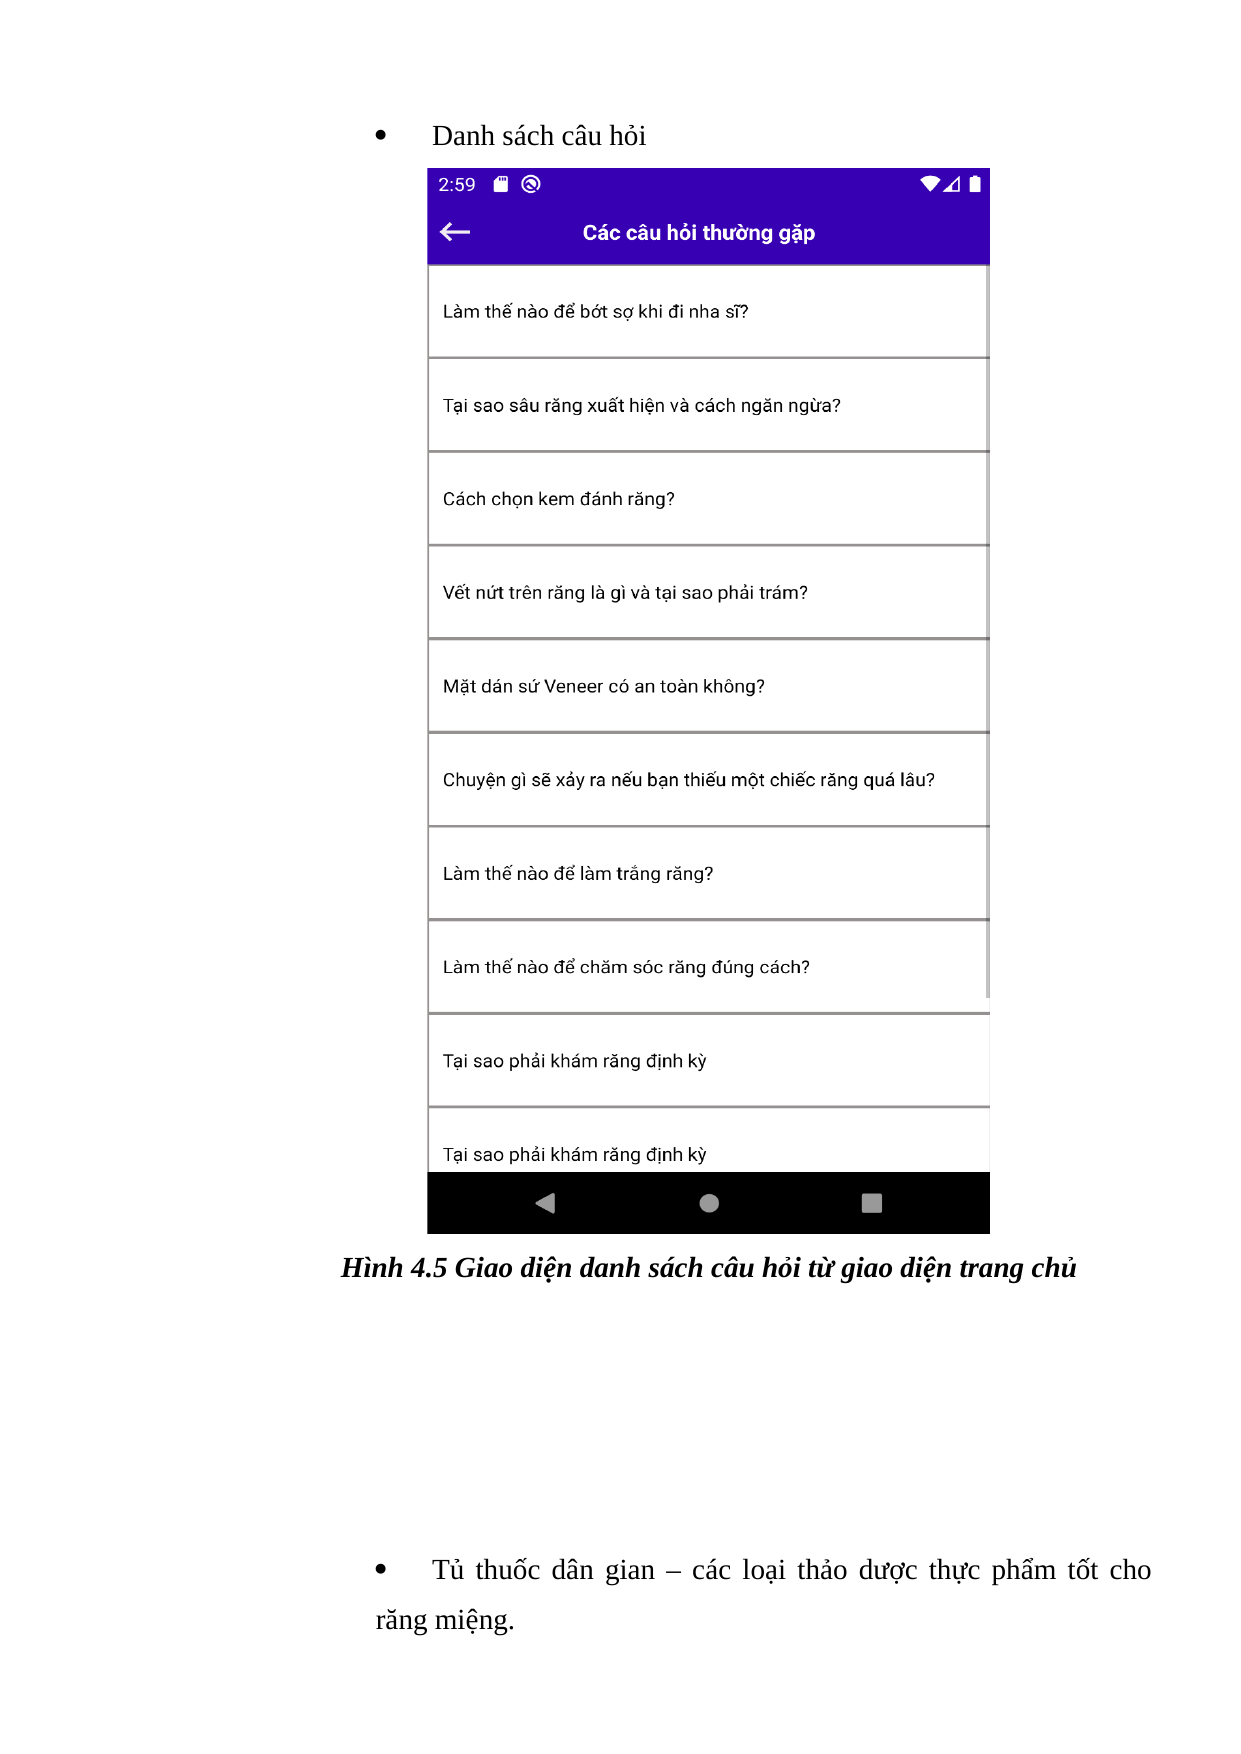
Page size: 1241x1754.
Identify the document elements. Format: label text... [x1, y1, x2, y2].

text Hình 4.5 Giao diện danh sách câu hỏi từ giao diện trang chủ [207, 1250, 1152, 1283]
list Danh sách câu hỏi [376, 118, 1152, 152]
list Tủ thuốc dân gian – các loại thảo dược thực phẩm tốt cho răng miệng. [376, 1552, 1152, 1636]
picture [427, 168, 990, 1234]
